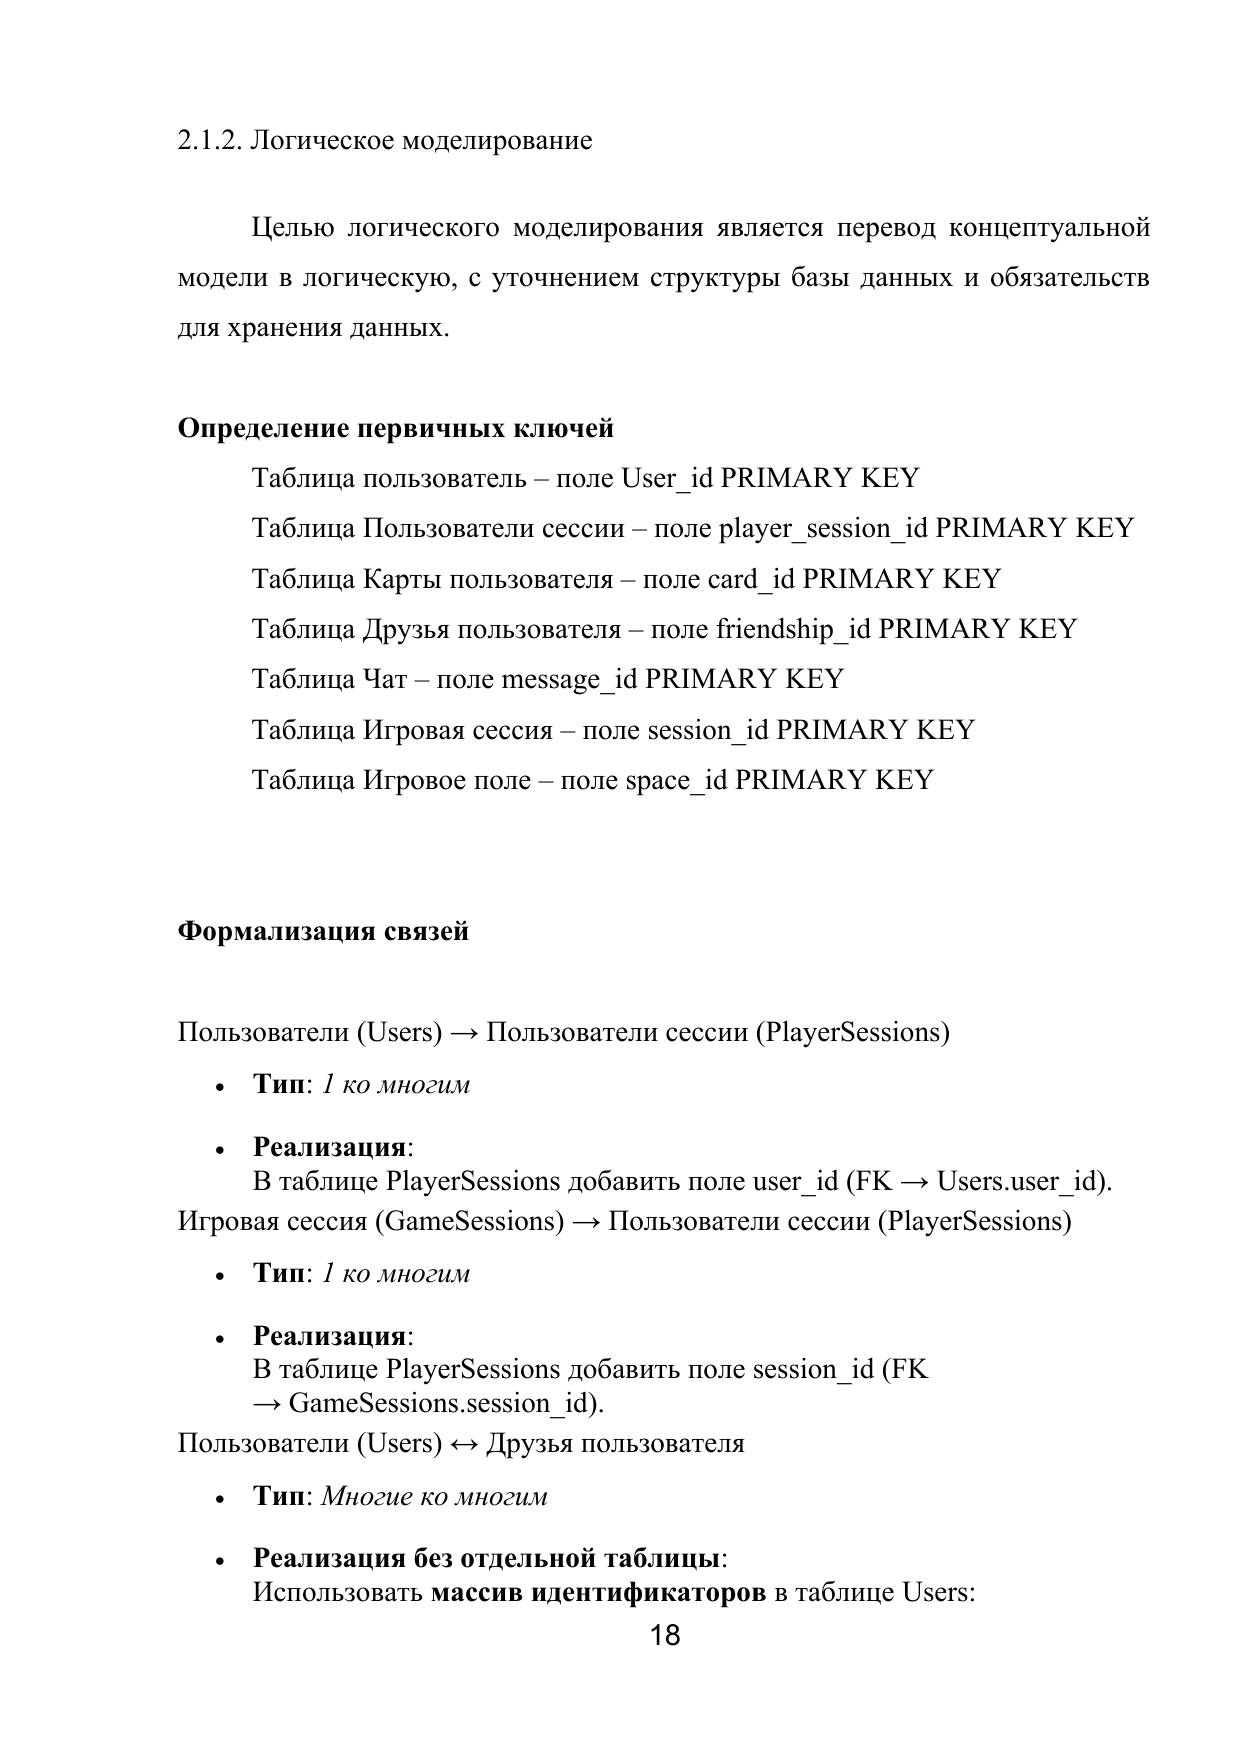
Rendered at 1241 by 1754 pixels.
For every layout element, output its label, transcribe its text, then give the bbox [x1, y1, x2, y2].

text Формализация связей [177, 913, 1152, 947]
list Реализация без отдельной таблицы: Использовать массив идентификаторов в таблице Users: [215, 1541, 1152, 1608]
text Пользователи (Users) ↔ Друзья пользователя [177, 1425, 1152, 1458]
text Таблица Игровая сессия – поле session_id PRIMARY KEY [177, 712, 1152, 745]
text Таблица Игровое поле – поле space_id PRIMARY KEY [177, 762, 1152, 796]
text Игровая сессия (GameSessions) → Пользователи сессии (PlayerSessions) [177, 1203, 1152, 1236]
text Таблица пользователь – поле User_id PRIMARY KEY [177, 460, 1152, 494]
list Тип: 1 ко многим [215, 1255, 1152, 1289]
text Пользователи (Users) → Пользователи сессии (PlayerSessions) [177, 1014, 1152, 1047]
subtitle 2.1.2. Логическое моделирование [177, 122, 1152, 156]
list Реализация: В таблице PlayerSessions добавить поле session_id (FK → GameSessions.session_id). [215, 1318, 1152, 1419]
text Таблица Пользователи сессии – поле player_session_id PRIMARY KEY [177, 511, 1152, 544]
list Реализация: В таблице PlayerSessions добавить поле user_id (FK → Users.user_id). [215, 1129, 1152, 1196]
text Таблица Чат – поле message_id PRIMARY KEY [177, 662, 1152, 695]
list Тип: Многие ко многим [215, 1478, 1152, 1511]
text Таблица Карты пользователя – поле card_id PRIMARY KEY [177, 561, 1152, 594]
text Определение первичных ключей [177, 410, 1152, 443]
list Тип: 1 ко многим [215, 1067, 1152, 1100]
text Таблица Друзья пользователя – поле friendship_id PRIMARY KEY [177, 611, 1152, 645]
text Целью логического моделирования является перевод концептуальной модели в логическую, с уточнением структуры базы данных и обязательств для хранения данных. [177, 209, 1152, 343]
